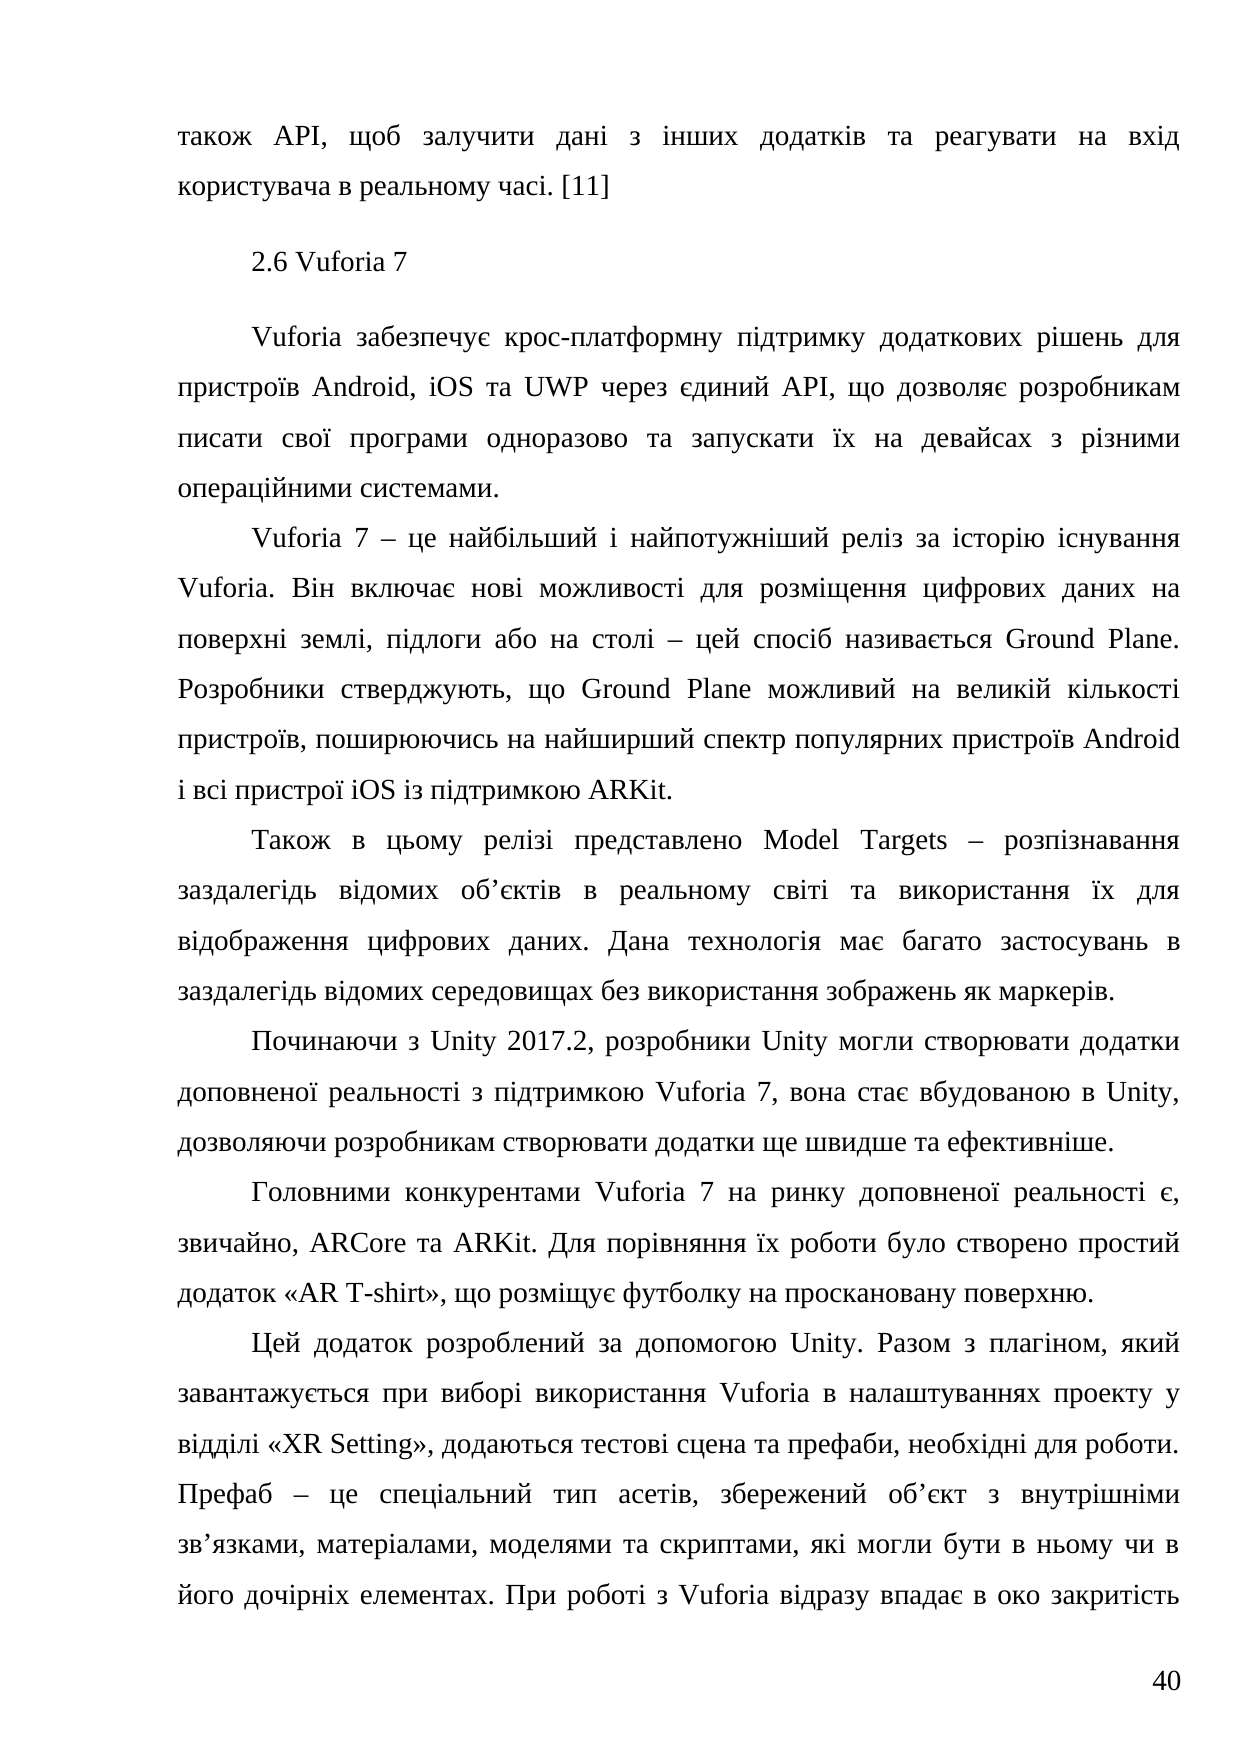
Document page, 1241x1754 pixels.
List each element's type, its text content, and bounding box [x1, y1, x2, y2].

text Vuforia забезпечує крос-платформну підтримку додаткових рішень для пристроїв Android, iOS та UWP через єдиний API, що дозволяє розробникам писати свої програми одноразово та запускати їх на девайсах з різними операційними системами. [177, 319, 1181, 503]
text Vuforia 7 – це найбільший і найпотужніший реліз за історію існування Vuforia. Він включає нові можливості для розміщення цифрових даних на поверхні землі, підлоги або на столі – цей спосіб називається Ground Plane. Розробники стверджують, що Ground Plane можливий на великій кількості пристроїв, поширюючись на найширший спектр популярних пристроїв Android і всі пристрої iOS із підтримкою ARKit. [177, 520, 1181, 805]
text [177, 1325, 1181, 1610]
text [177, 118, 1181, 202]
text Також в цьому релізі представлено Model Targets – розпізнавання заздалегідь відомих об’єктів в реальному світі та використання їх для відображення цифрових даних. Дана технологія має багато застосувань в заздалегідь відомих середовищах без використання зображень як маркерів. [177, 822, 1181, 1007]
text Починаючи з Unity 2017.2, розробники Unity могли створювати додатки доповненої реальності з підтримкою Vuforia 7, вона стає вбудованою в Unity, дозволяючи розробникам створювати додатки ще швидше та ефективніше. [177, 1023, 1181, 1158]
subtitle 2.6 Vuforia 7 [177, 244, 1181, 277]
text Головними конкурентами Vuforia 7 на ринку доповненої реальності є, звичайно, ARCore та ARKit. Для порівняння їх роботи було створено простий додаток «AR T-shirt», що розміщує футболку на проскановану поверхню. [177, 1174, 1181, 1308]
